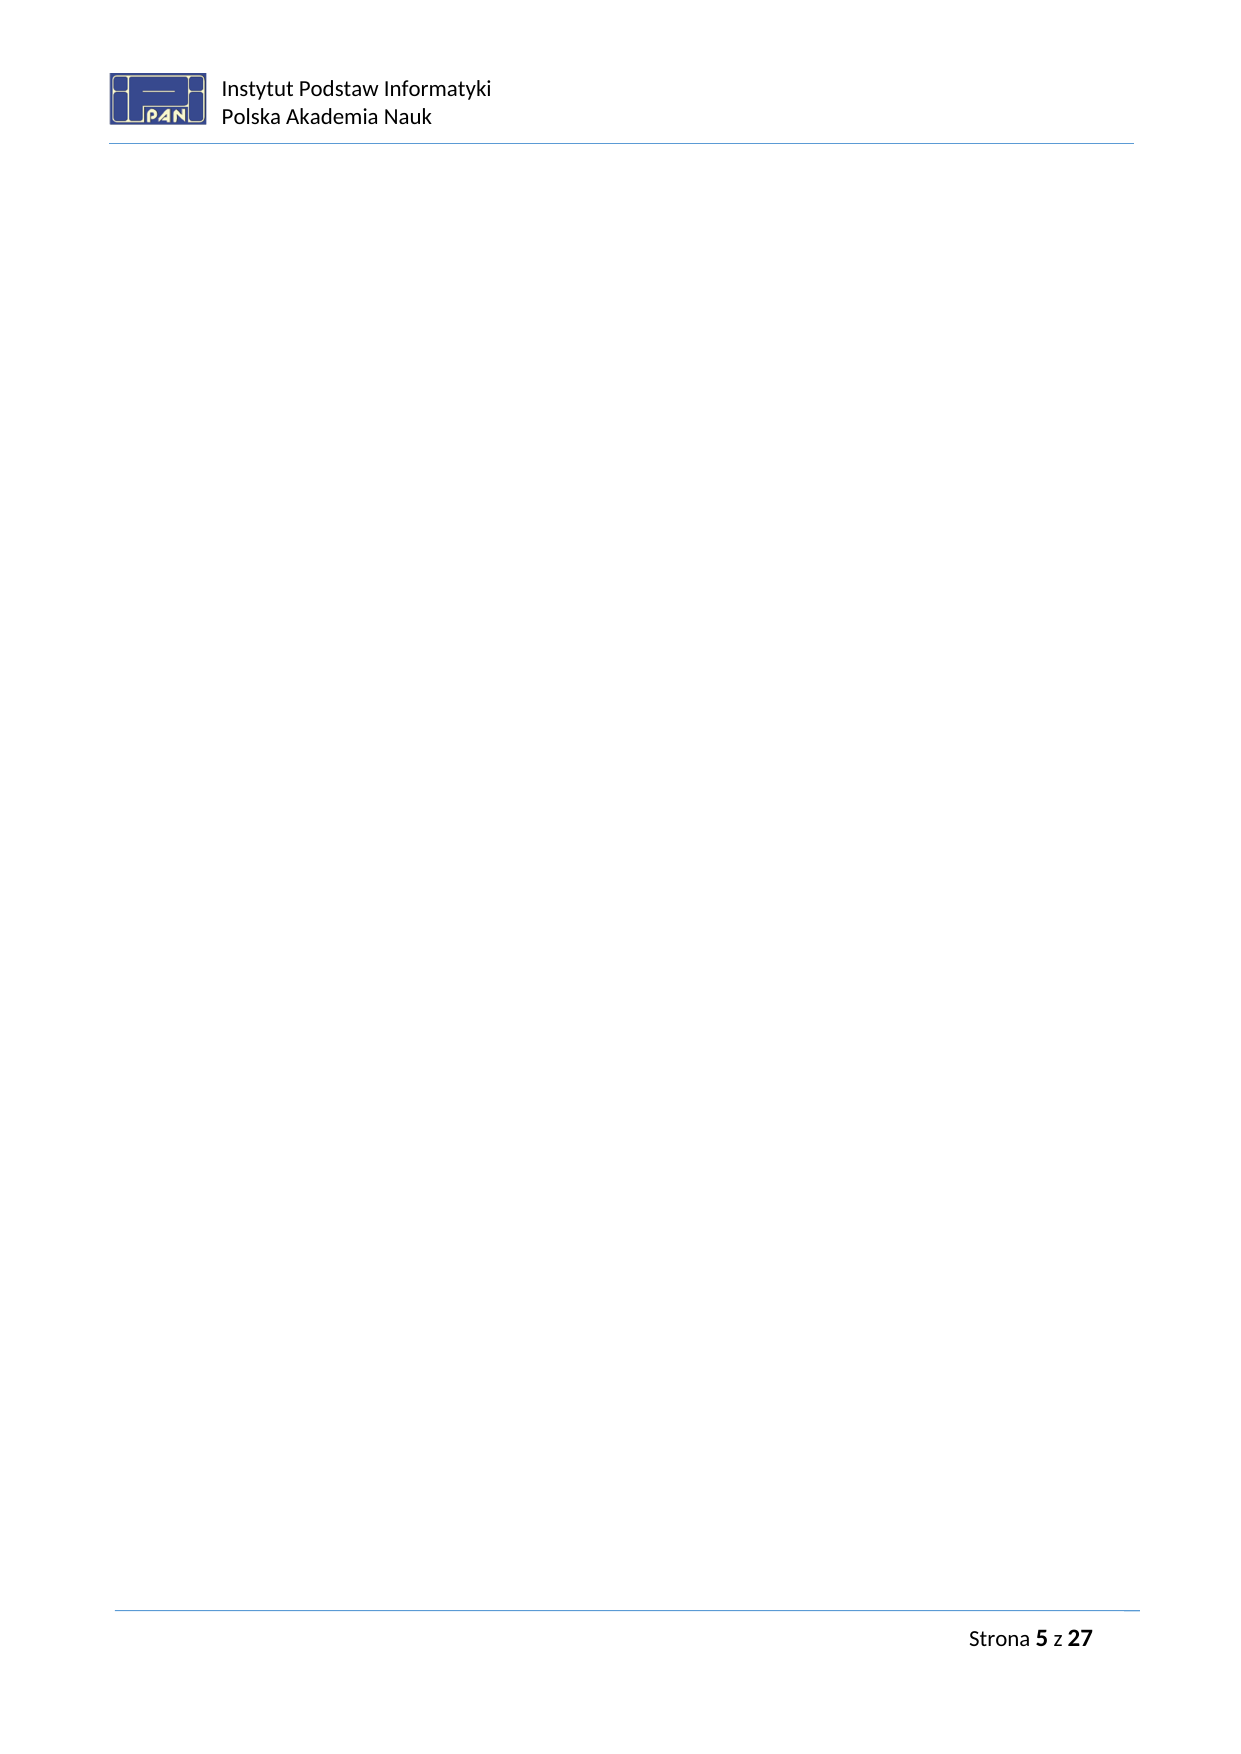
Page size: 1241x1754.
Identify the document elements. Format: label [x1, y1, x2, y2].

picture [109, 73, 207, 125]
